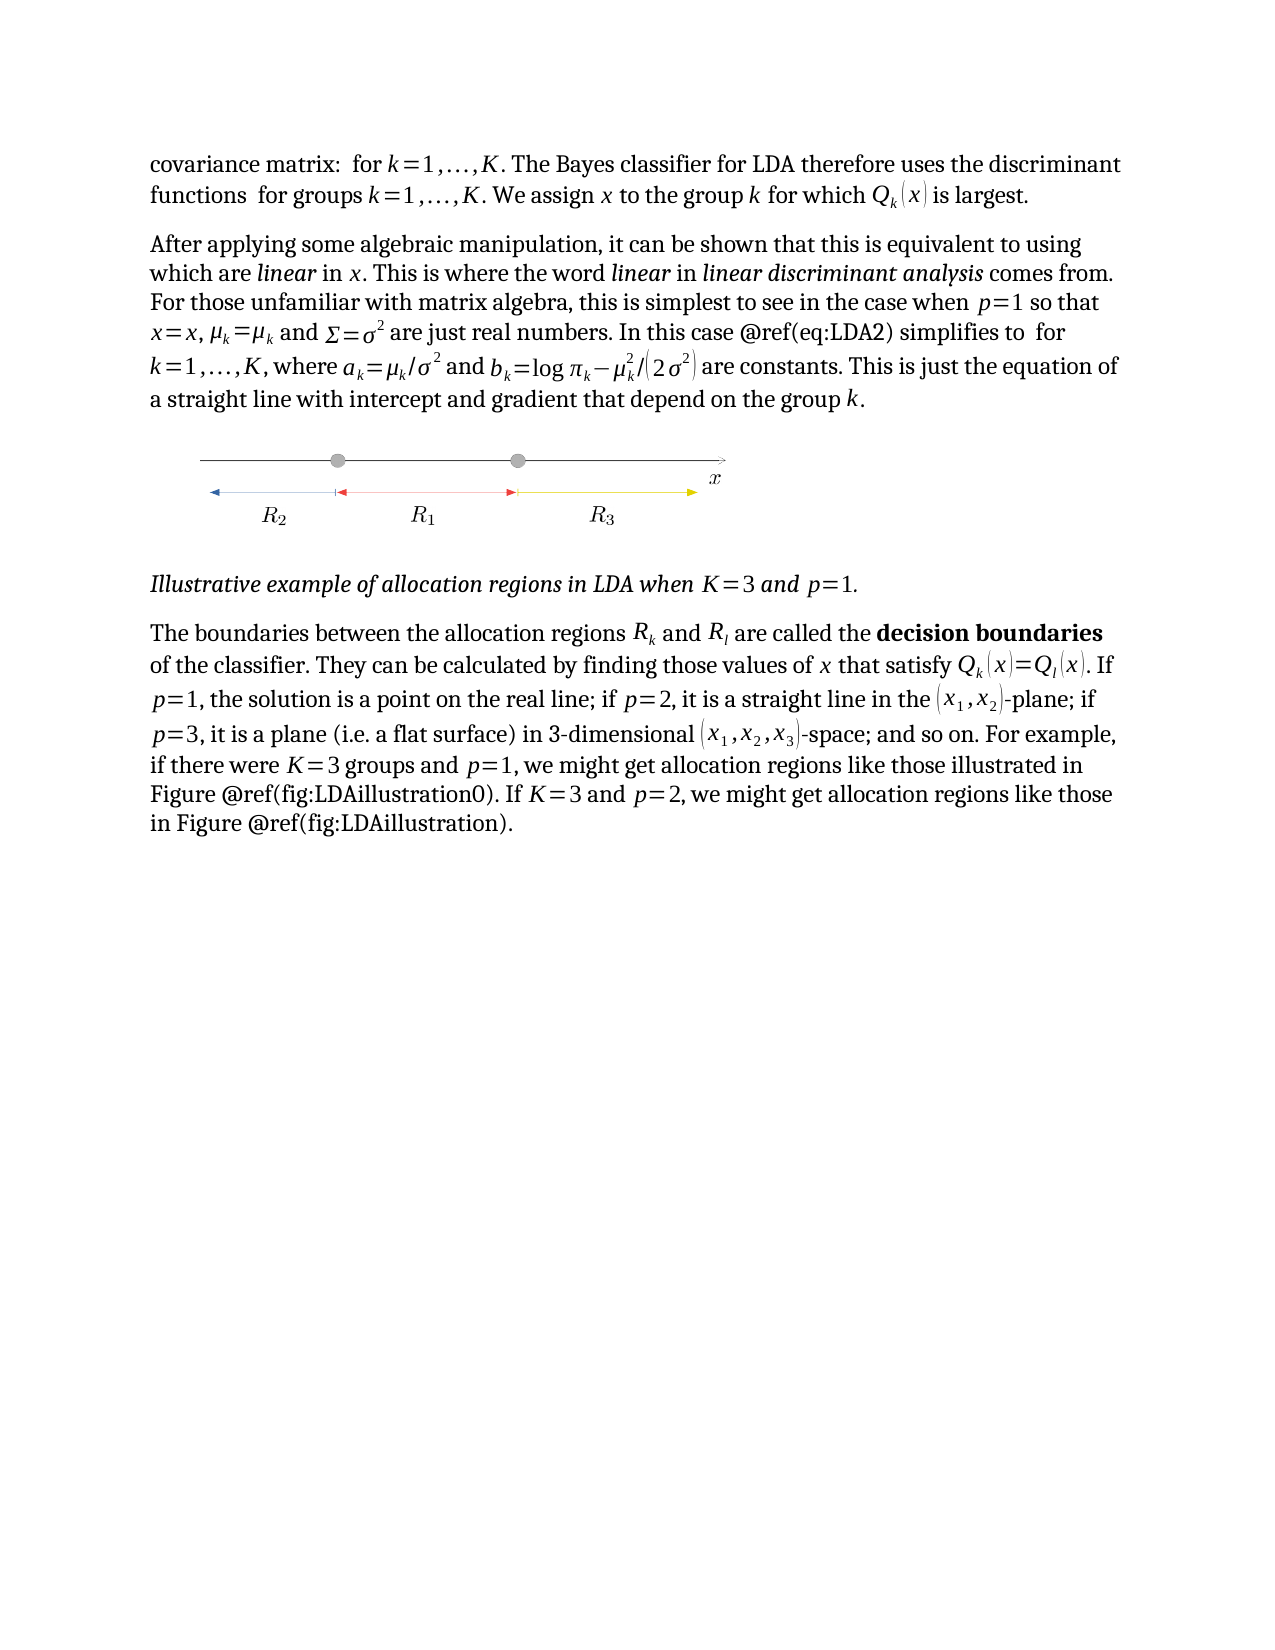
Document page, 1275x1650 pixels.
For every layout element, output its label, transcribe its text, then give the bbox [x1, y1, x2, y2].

text After applying some algebraic manipulation, it can be shown that this is equivalent to using which are linear in . This is where the word linear in linear discriminant analysis comes from. For those unfamiliar with matrix algebra, this is simplest to see in the case when so that , and are just real numbers. In this case @ref(eq:LDA2) simplifies to for , where and are constants. This is just the equation of a straight line with intercept and gradient that depend on the group . [150, 230, 1125, 413]
picture [150, 432, 763, 550]
text The boundaries between the allocation regions and are called the decision boundaries of the classifier. They can be calculated by finding those values of that satisfy . If , the solution is a point on the real line; if , it is a straight line in the -plane; if , it is a plane (i.e. a flat surface) in 3-dimensional -space; and so on. For example, if there were groups and , we might get allocation regions like those illustrated in Figure @ref(fig:LDAillustration0). If and , we might get allocation regions like those in Figure @ref(fig:LDAillustration). [150, 618, 1125, 838]
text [150, 150, 1125, 212]
text Illustrative example of allocation regions in LDA when and . [150, 570, 1125, 599]
